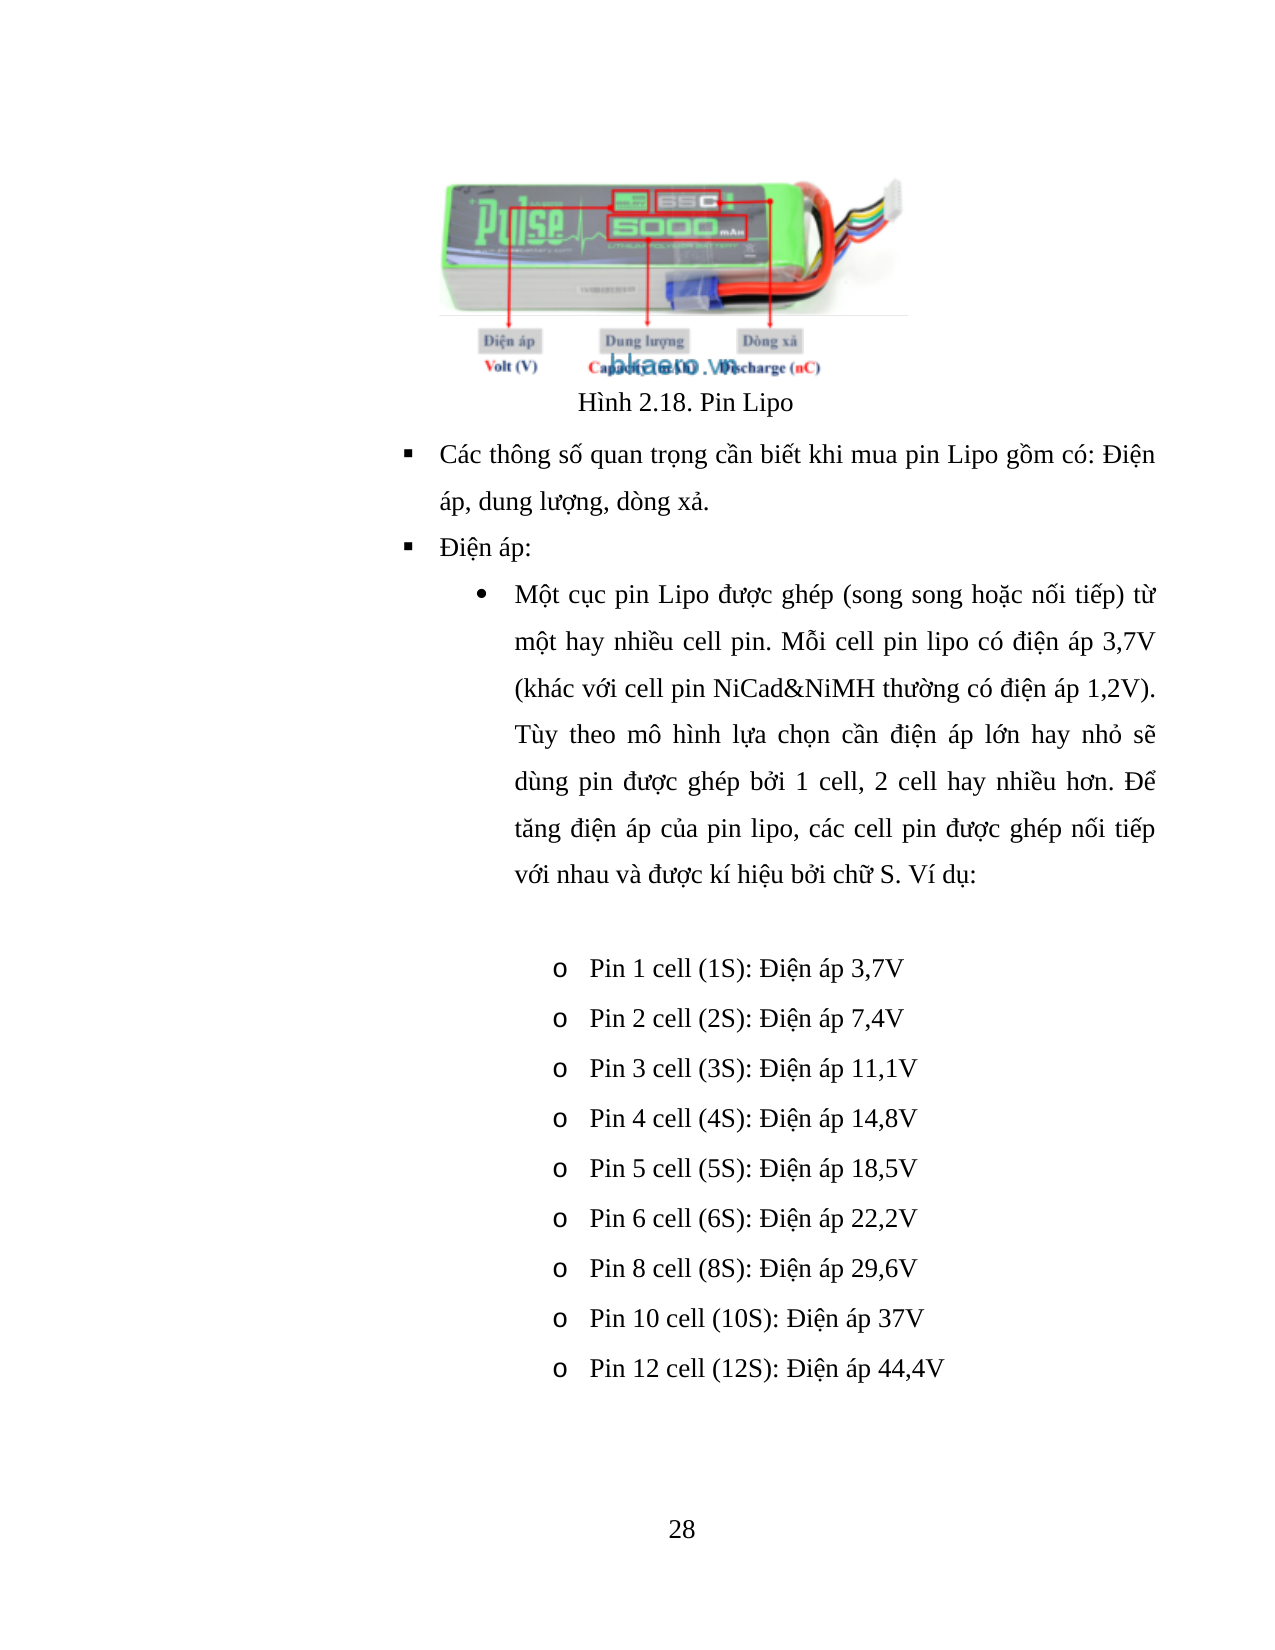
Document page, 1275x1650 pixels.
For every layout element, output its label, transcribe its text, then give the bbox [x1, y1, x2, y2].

list Pin 1 cell (1S): Điện áp 3,7V [552, 952, 1157, 985]
list Pin 3 cell (3S): Điện áp 11,1V [552, 1052, 1157, 1085]
list Pin 6 cell (6S): Điện áp 22,2V [552, 1202, 1157, 1236]
list Pin 10 cell (10S): Điện áp 37V [552, 1302, 1157, 1336]
list Pin 12 cell (12S): Điện áp 44,4V [552, 1352, 1157, 1386]
list Các thông số quan trọng cần biết khi mua pin Lipo gồm có: Điện áp, dung lượng, dòng xả. [402, 438, 1157, 516]
picture [439, 177, 908, 386]
list Pin 5 cell (5S): Điện áp 18,5V [552, 1152, 1157, 1186]
list Điện áp: [402, 531, 1157, 563]
list Một cục pin Lipo được ghép (song song hoặc nối tiếp) từ một hay nhiều cell pin. Mỗi cell pin lipo có điện áp 3,7V (khác với cell pin NiCad&NiMH thường có điện áp 1,2V). Tùy theo mô hình lựa chọn cần điện áp lớn hay nhỏ sẽ dùng pin được ghép bởi 1 cell, 2 cell hay nhiều hơn. Để tăng điện áp của pin lipo, các cell pin được ghép nối tiếp với nhau và được kí hiệu bởi chữ S. Ví dụ: [477, 578, 1157, 889]
list Pin 8 cell (8S): Điện áp 29,6V [552, 1252, 1157, 1286]
list Pin 4 cell (4S): Điện áp 14,8V [552, 1102, 1157, 1135]
list Pin 2 cell (2S): Điện áp 7,4V [552, 1002, 1157, 1035]
